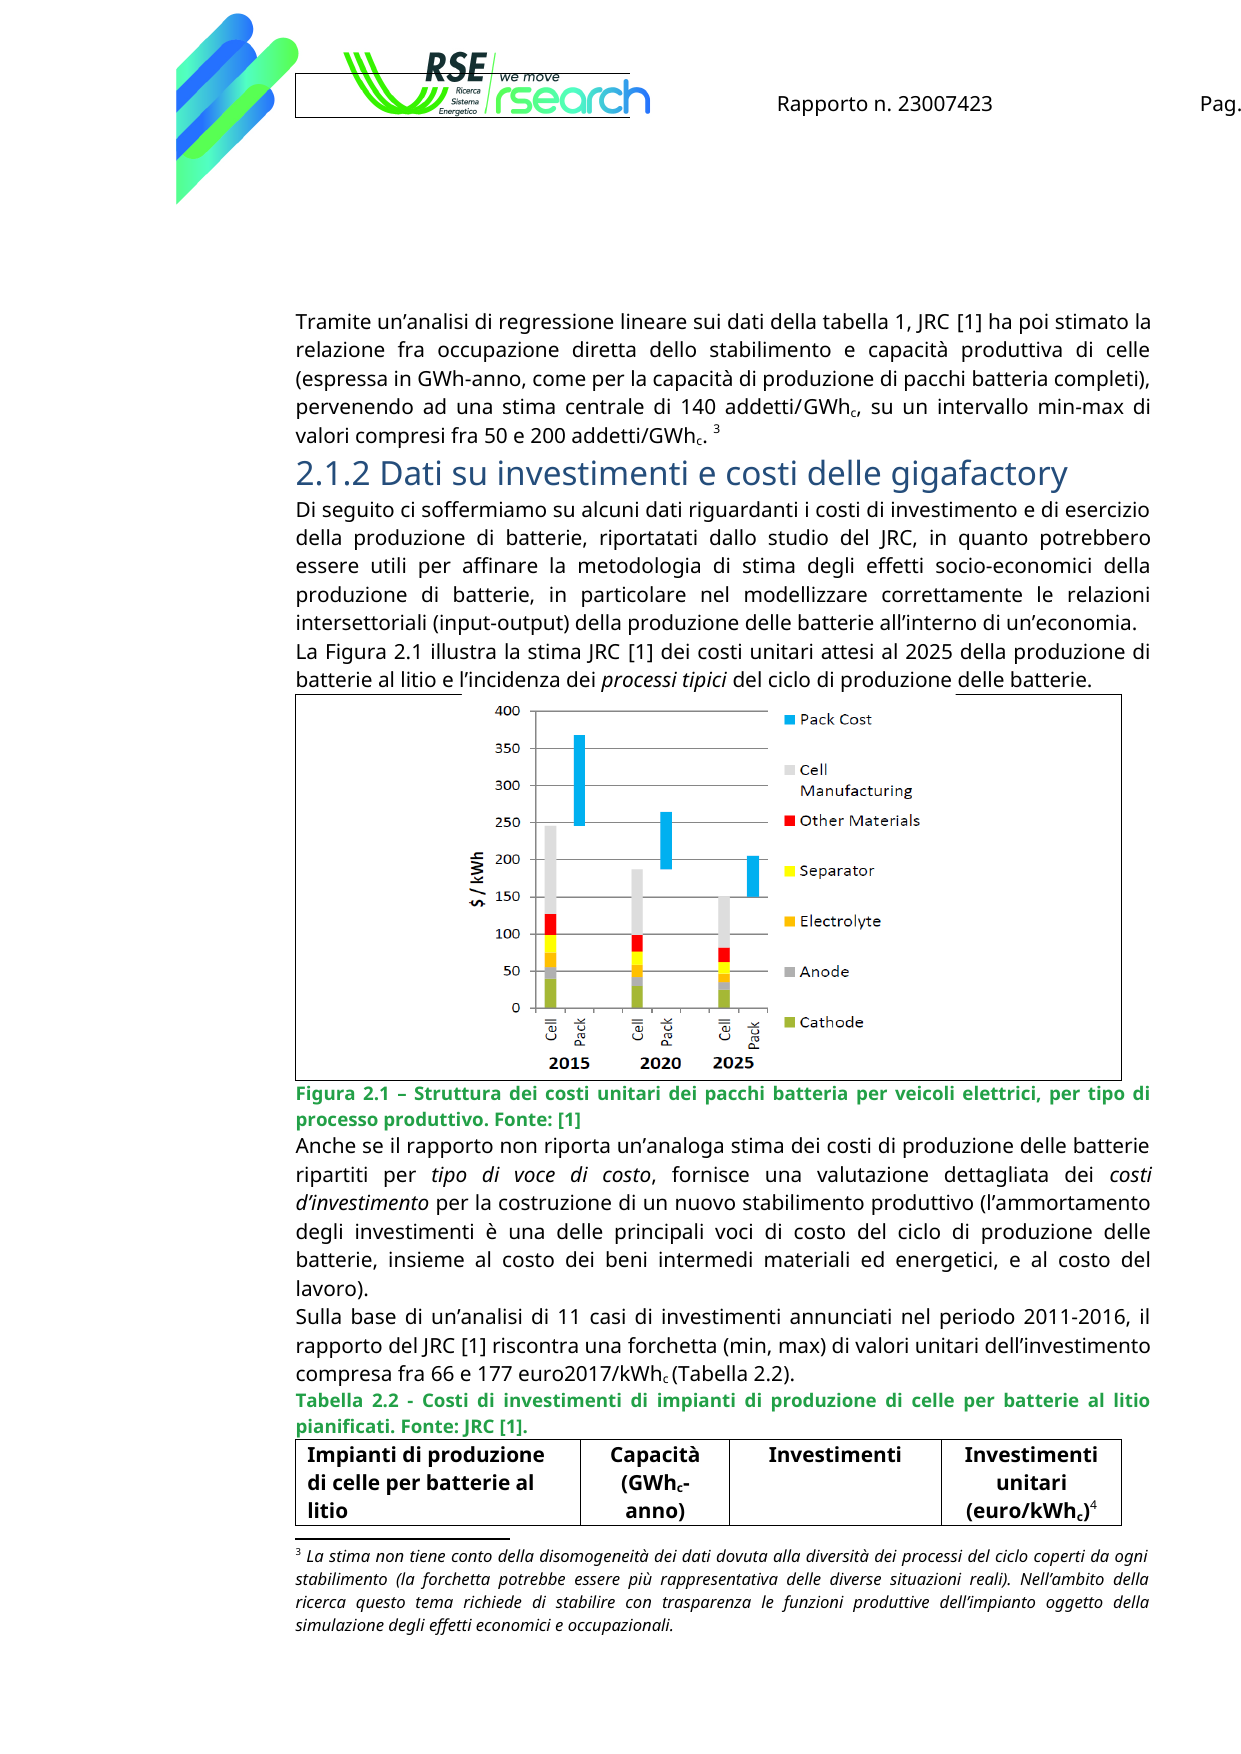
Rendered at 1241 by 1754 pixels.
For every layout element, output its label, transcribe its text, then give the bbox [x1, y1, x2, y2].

text Tramite un’analisi di regressione lineare sui dati della tabella 1, JRC ha poi stimato la relazione fra occupazione diretta dello stabilimento e capacità produttiva di celle (espressa in GWh-anno, come per la capacità di produzione di pacchi batteria completi), pervenendo ad una stima centrale di 140 addetti/GWhc, su un intervallo min-max di valori compresi fra 50 e 200 addetti/GWhc. [295, 307, 1152, 449]
table_header [296, 695, 461, 1079]
text Di seguito ci soffermiamo su alcuni dati riguardanti i costi di investimento e di esercizio della produzione di batterie, riportatati dallo studio del JRC, in quanto potrebbero essere utili per affinare la metodologia di stima degli effetti socio-economici della produzione di batterie, in particolare nel modellizzare correttamente le relazioni intersettoriali (input-output) della produzione delle batterie all’interno di un’economia. [295, 495, 1152, 637]
table_header Impianti di produzione di celle per batterie al litio [296, 1440, 580, 1525]
text Anche se il rapporto non riporta un’analoga stima dei costi di produzione delle batterie ripartiti per tipo di voce di costo, fornisce una valutazione dettagliata dei costi d’investimento per la costruzione di un nuovo stabilimento produttivo (l’ammortamento degli investimenti è una delle principali voci di costo del ciclo di produzione delle batterie, insieme al costo dei beni intermedi materiali ed energetici, e al costo del lavoro). [295, 1132, 1152, 1302]
text Tabella 2.2 - Costi di investimenti di impianti di produzione di celle per batterie al litio pianificati. Fonte: JRC. [295, 1388, 1152, 1439]
subtitle Dati su investimenti e costi delle gigafactory [295, 449, 1152, 495]
picture [176, 0, 702, 207]
text Figura 2.1 – Struttura dei costi unitari dei pacchi batteria per veicoli elettrici, per tipo di processo produttivo. Fonte: [295, 1081, 1152, 1132]
table_header Capacità (GWhc-anno) [581, 1440, 729, 1525]
table_header [956, 695, 1121, 1079]
table_header Investimenti [730, 1440, 941, 1525]
text La Figura 2.1 illustra la stima JRC dei costi unitari attesi al 2025 della produzione di batterie al litio e l’incidenza dei processi tipici del ciclo di produzione delle batterie. [295, 637, 1152, 694]
text Sulla base di un’analisi di 11 casi di investimenti annunciati nel periodo 2011-2016, il rapporto del JRC riscontra una forchetta (min, max) di valori unitari dell’investimento compresa fra 66 e 177 euro2017/kWhc (Tabella 2.2). [295, 1302, 1152, 1388]
table_header Investimenti unitari (euro/kWhc) [942, 1440, 1121, 1525]
